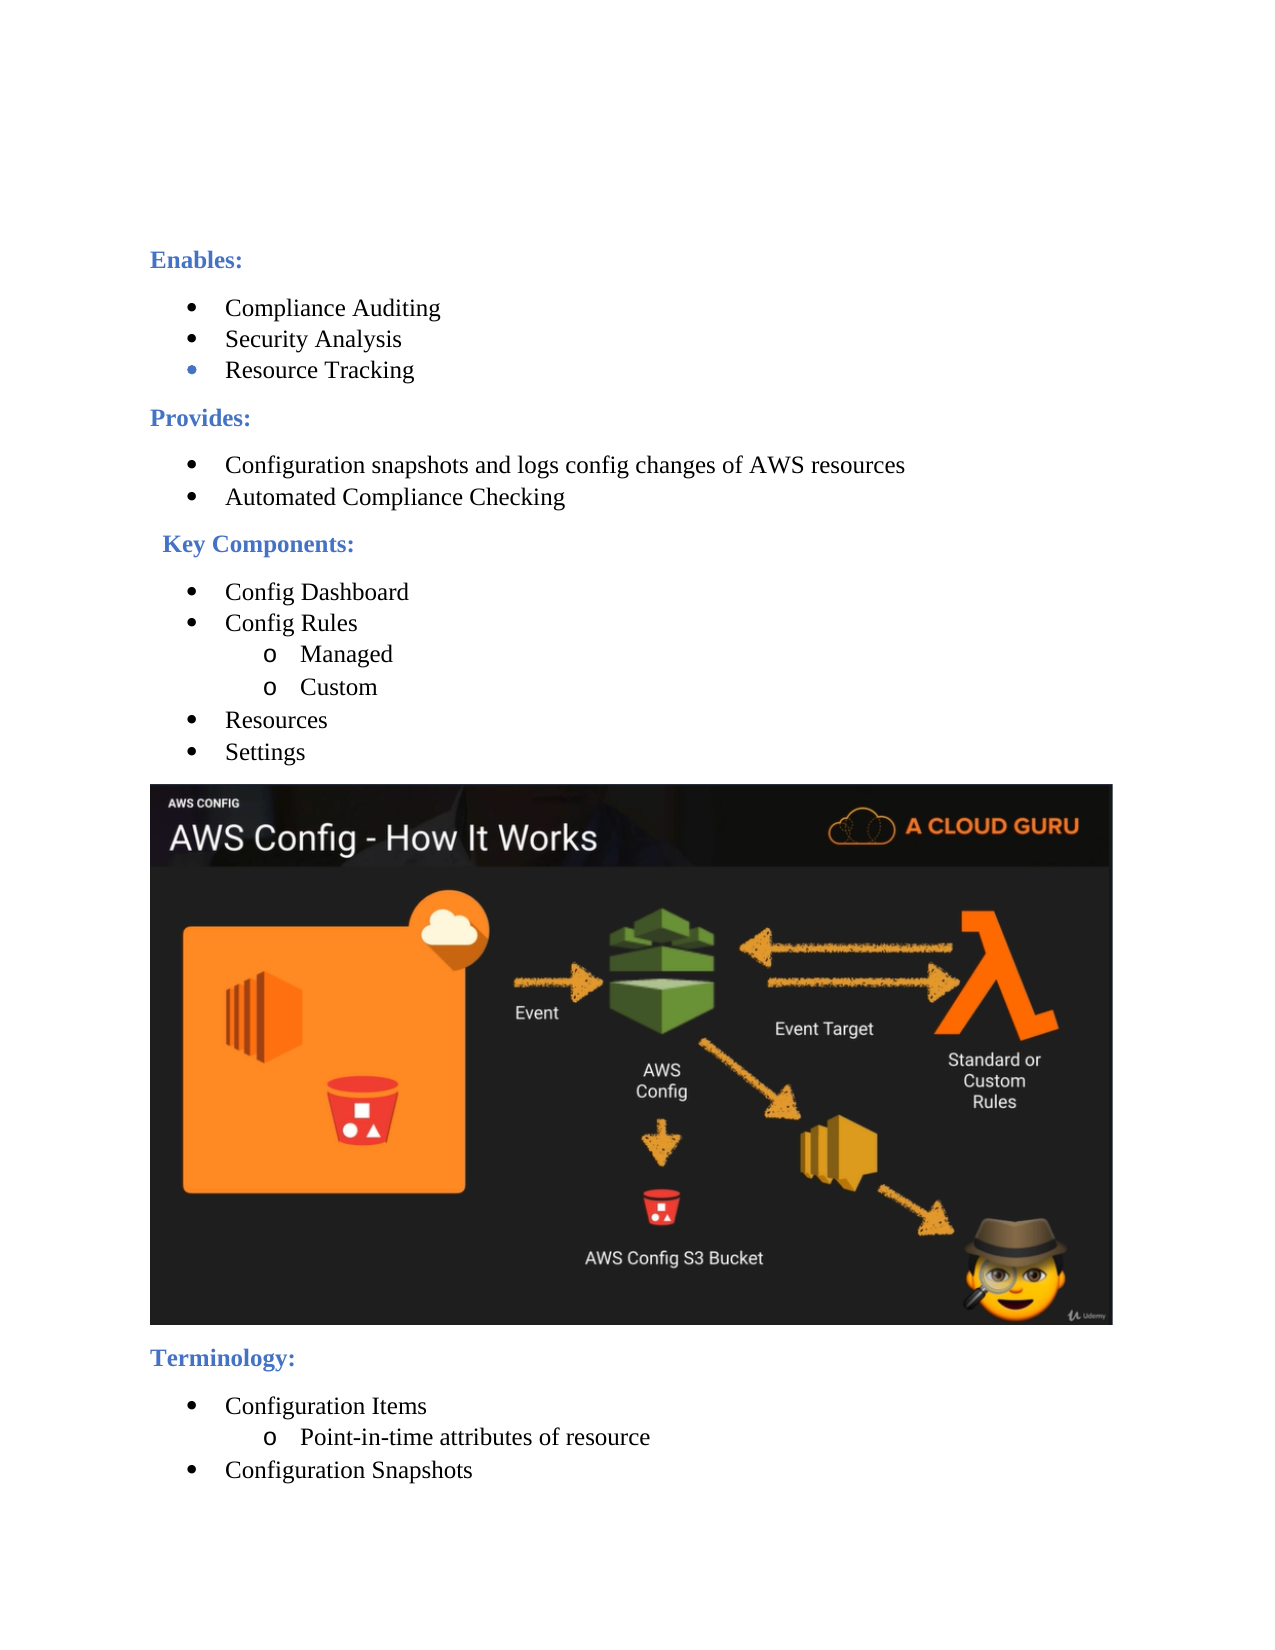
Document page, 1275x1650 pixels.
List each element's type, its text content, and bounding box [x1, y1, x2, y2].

text Enables: [150, 245, 1125, 274]
list Security Analysis [187, 324, 1125, 353]
list Compliance Auditing [187, 293, 1125, 322]
picture [150, 784, 1113, 1325]
list Resources [187, 706, 1125, 734]
list Managed [262, 639, 1125, 670]
text Provides: [150, 403, 1125, 432]
list Configuration Snapshots [187, 1455, 1125, 1484]
list Point-in-time attributes of resource [262, 1422, 1125, 1453]
list Configuration snapshots and logs config changes of AWS resources [187, 451, 1125, 479]
text Key Components: [150, 529, 1125, 558]
text Terminology: [150, 1343, 1125, 1372]
list Configuration Items [187, 1391, 1125, 1419]
list Config Rules [187, 608, 1125, 637]
list Config Dashboard [187, 577, 1125, 606]
list Automated Compliance Checking [187, 482, 1125, 510]
list Resource Tracking [187, 355, 1125, 384]
list Settings [187, 737, 1125, 765]
list Custom [262, 672, 1125, 703]
